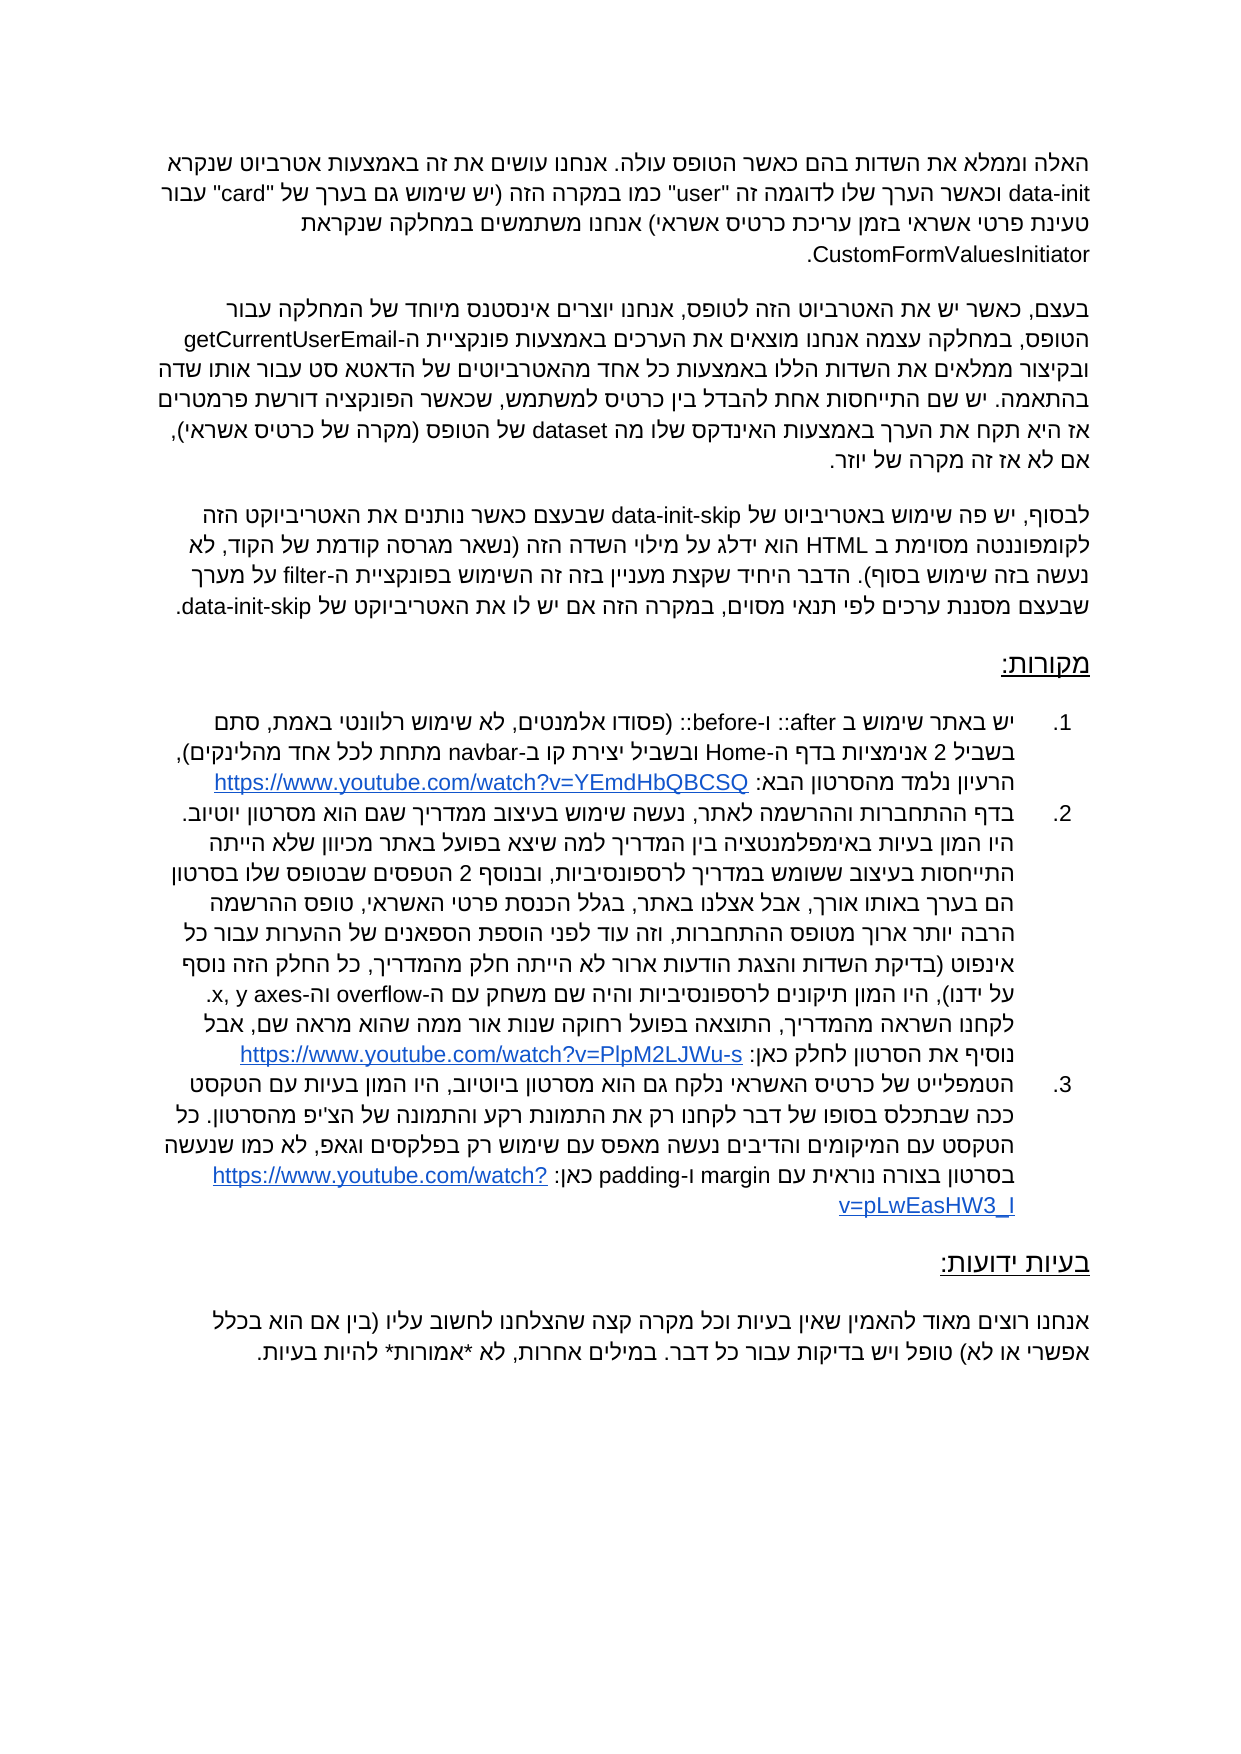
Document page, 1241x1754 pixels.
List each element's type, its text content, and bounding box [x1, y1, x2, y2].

list יש באתר שימוש ב after:: ו-before:: (פסודו אלמנטים, לא שימוש רלוונטי באמת, סתם בשביל 2 אנימציות בדף ה-Home ובשביל יצירת קו ב-navbar מתחת לכל אחד מהלינקים), הרעיון נלמד מהסרטון הבא: https://www.youtube.com/watch?v=YEmdHbQBCSQ [150, 709, 1053, 796]
list בדף ההתחברות וההרשמה לאתר, נעשה שימוש בעיצוב ממדריך שגם הוא מסרטון יוטיוב. היו המון בעיות באימפלמנטציה בין המדריך למה שיצא בפועל באתר מכיוון שלא הייתה התייחסות בעיצוב ששומש במדריך לרספונסיביות, ובנוסף 2 הטפסים שבטופס שלו בסרטון הם בערך באותו אורך, אבל אצלנו באתר, בגלל הכנסת פרטי האשראי, טופס ההרשמה הרבה יותר ארוך מטופס ההתחברות, וזה עוד לפני הוספת הספאנים של ההערות עבור כל אינפוט (בדיקת השדות והצגת הודעות ארור לא הייתה חלק מהמדריך, כל החלק הזה נוסף על ידנו), היו המון תיקונים לרספונסיביות והיה שם משחק עם ה-overflow וה-x, y axes. לקחנו השראה מהמדריך, התוצאה בפועל רחוקה שנות אור ממה שהוא מראה שם, אבל נוסיף את הסרטון לחלק כאן: https://www.youtube.com/watch?v=PlpM2LJWu-s [150, 799, 1053, 1067]
text בעיות ידועות: [150, 1247, 1090, 1279]
text לבסוף, יש פה שימוש באטריביוט של data-init-skip שבעצם כאשר נותנים את האטריביוקט הזה לקומפוננטה מסוימת ב HTML הוא ידלג על מילוי השדה הזה (נשאר מגרסה קודמת של הקוד, לא נעשה בזה שימוש בסוף). הדבר היחיד שקצת מעניין בזה זה השימוש בפונקציית ה-filter על מערך שבעצם מסננת ערכים לפי תנאי מסוים, במקרה הזה אם יש לו את האטריביוקט של data-init-skip. [150, 502, 1090, 619]
text אנחנו רוצים מאוד להאמין שאין בעיות וכל מקרה קצה שהצלחנו לחשוב עליו (בין אם הוא בכלל אפשרי או לא) טופל ויש בדיקות עבור כל דבר. במילים אחרות, לא *אמורות* להיות בעיות. [150, 1308, 1090, 1365]
text מקורות: [150, 648, 1090, 679]
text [150, 150, 1090, 267]
text בעצם, כאשר יש את האטרביוט הזה לטופס, אנחנו יוצרים אינסטנס מיוחד של המחלקה עבור הטופס, במחלקה עצמה אנחנו מוצאים את הערכים באמצעות פונקציית ה-getCurrentUserEmail ובקיצור ממלאים את השדות הללו באמצעות כל אחד מהאטרביוטים של הדאטא סט עבור אותו שדה בהתאמה. יש שם התייחסות אחת להבדל בין כרטיס למשתמש, שכאשר הפונקציה דורשת פרמטרים אז היא תקח את הערך באמצעות האינדקס שלו מה dataset של הטופס (מקרה של כרטיס אשראי), אם לא אז זה מקרה של יוזר. [150, 296, 1090, 473]
list הטמפלייט של כרטיס האשראי נלקח גם הוא מסרטון ביוטיוב, היו המון בעיות עם הטקסט ככה שבתכלס בסופו של דבר לקחנו רק את התמונת רקע והתמונה של הצ'יפ מהסרטון. כל הטקסט עם המיקומים והדיבים נעשה מאפס עם שימוש רק בפלקסים וגאפ, לא כמו שנעשה בסרטון בצורה נוראית עם margin ו-padding כאן: https://www.youtube.com/watch?v=pLwEasHW3_I [150, 1071, 1053, 1218]
